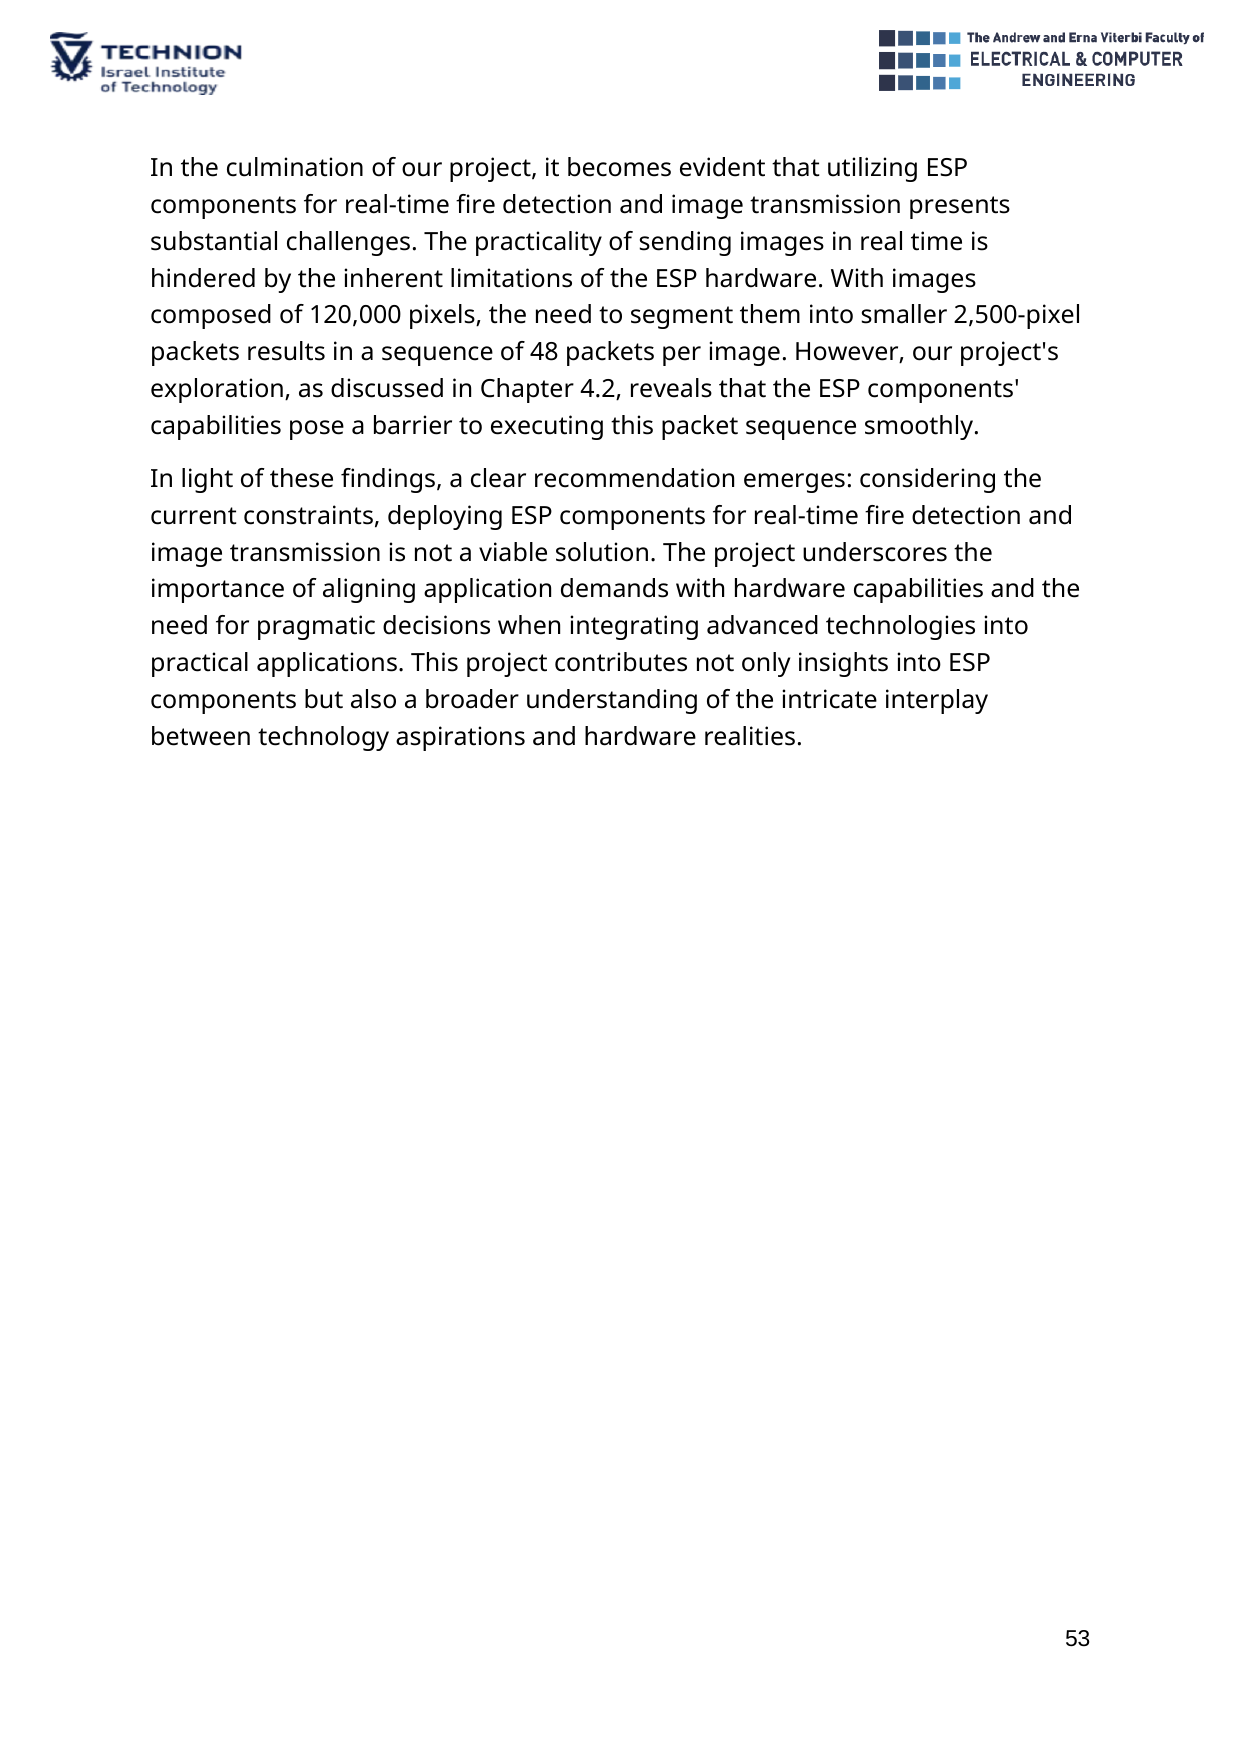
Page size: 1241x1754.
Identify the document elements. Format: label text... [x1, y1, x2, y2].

text In light of these findings, a clear recommendation emerges: considering the current constraints, deploying ESP components for real-time fire detection and image transmission is not a viable solution. The project underscores the importance of aligning application demands with hardware capabilities and the need for pragmatic decisions when integrating advanced technologies into practical applications. This project contributes not only insights into ESP components but also a broader understanding of the intricate interplay between technology aspirations and hardware realities. [150, 461, 1090, 752]
text In the culmination of our project, it becomes evident that utilizing ESP components for real-time fire detection and image transmission presents substantial challenges. The practicality of sending images in real time is hindered by the inherent limitations of the ESP hardware. With images composed of 120,000 pixels, the need to segment them into smaller 2,500-pixel packets results in a sequence of 48 packets per image. However, our project's exploration, as discussed in Chapter 4.2, reveals that the ESP components' capabilities pose a barrier to executing this packet sequence smoothly. [150, 150, 1090, 441]
picture [27, 13, 268, 113]
picture [866, 17, 1222, 101]
